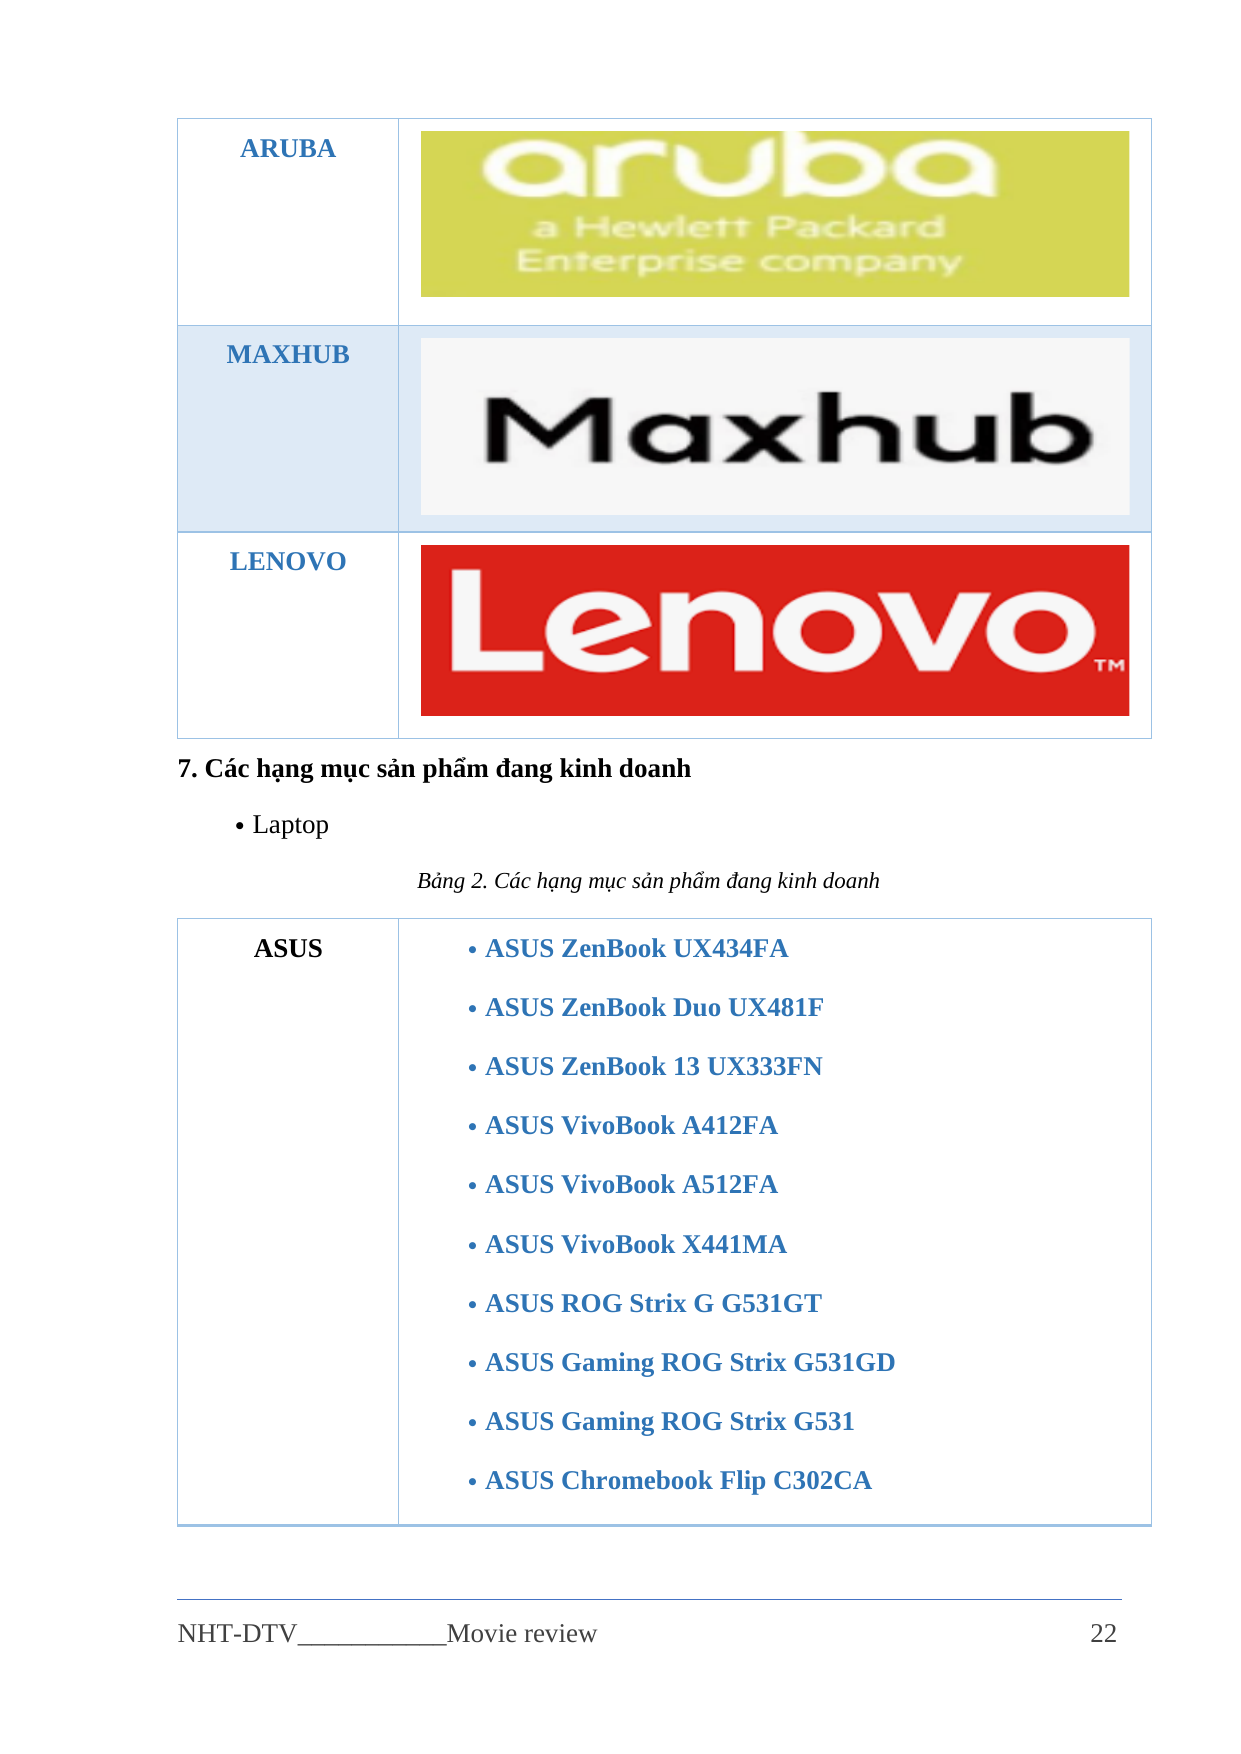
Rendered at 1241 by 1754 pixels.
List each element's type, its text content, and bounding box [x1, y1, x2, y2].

table_cell [399, 326, 1151, 531]
text Bảng 2. Các hạng mục sản phẩm đang kinh doanh [177, 867, 1122, 893]
table_cell MAXHUB [178, 326, 398, 531]
table_cell LENOVO [178, 533, 398, 738]
subtitle Các hạng mục sản phẩm đang kinh doanh [177, 752, 1122, 783]
picture [421, 545, 1130, 716]
table_header ASUS [178, 919, 398, 1523]
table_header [399, 919, 1151, 1523]
table_cell [399, 119, 1151, 325]
picture [421, 338, 1130, 515]
table_cell [399, 533, 1151, 738]
list Laptop [177, 808, 1122, 839]
table_cell ARUBA [178, 119, 398, 325]
picture [421, 131, 1130, 297]
